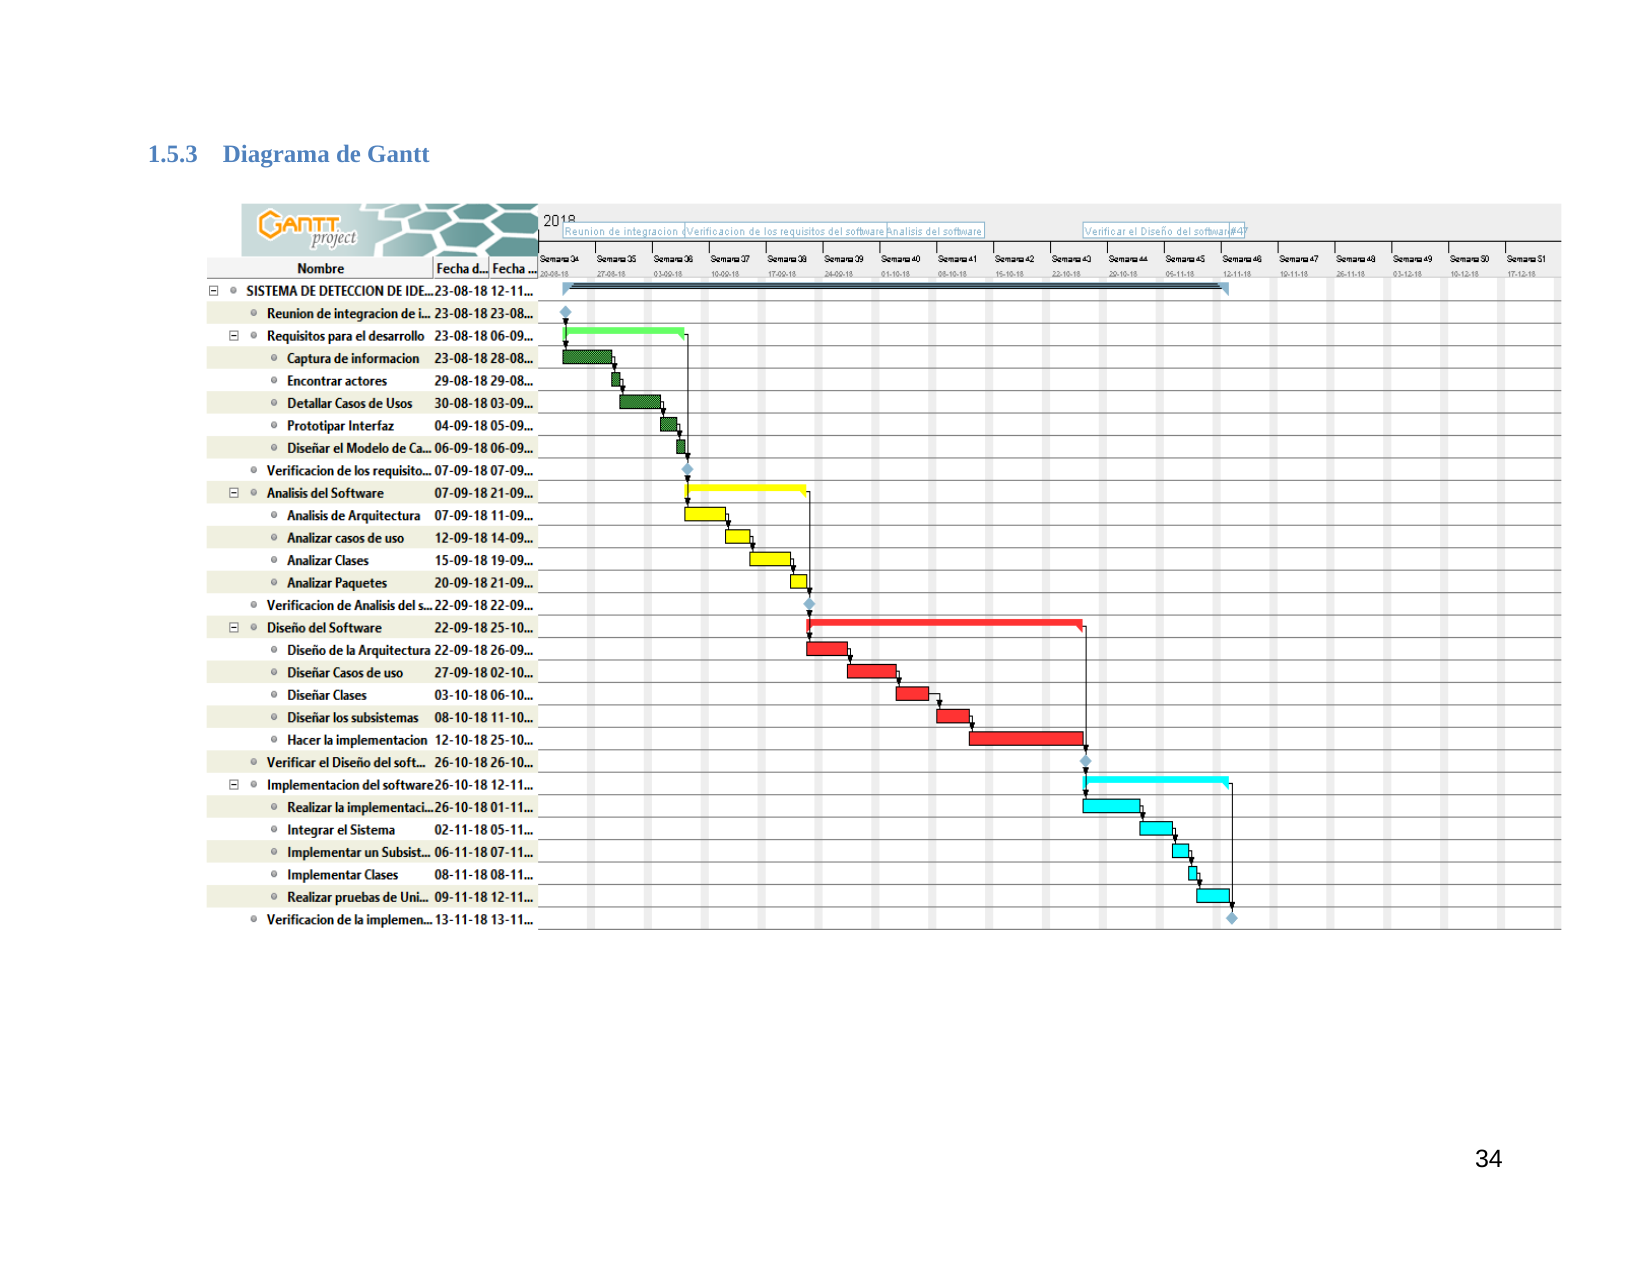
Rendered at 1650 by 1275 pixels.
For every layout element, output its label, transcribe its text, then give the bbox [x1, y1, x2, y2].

picture [206, 196, 1562, 930]
subtitle Diagrama de Gantt [148, 139, 1502, 168]
